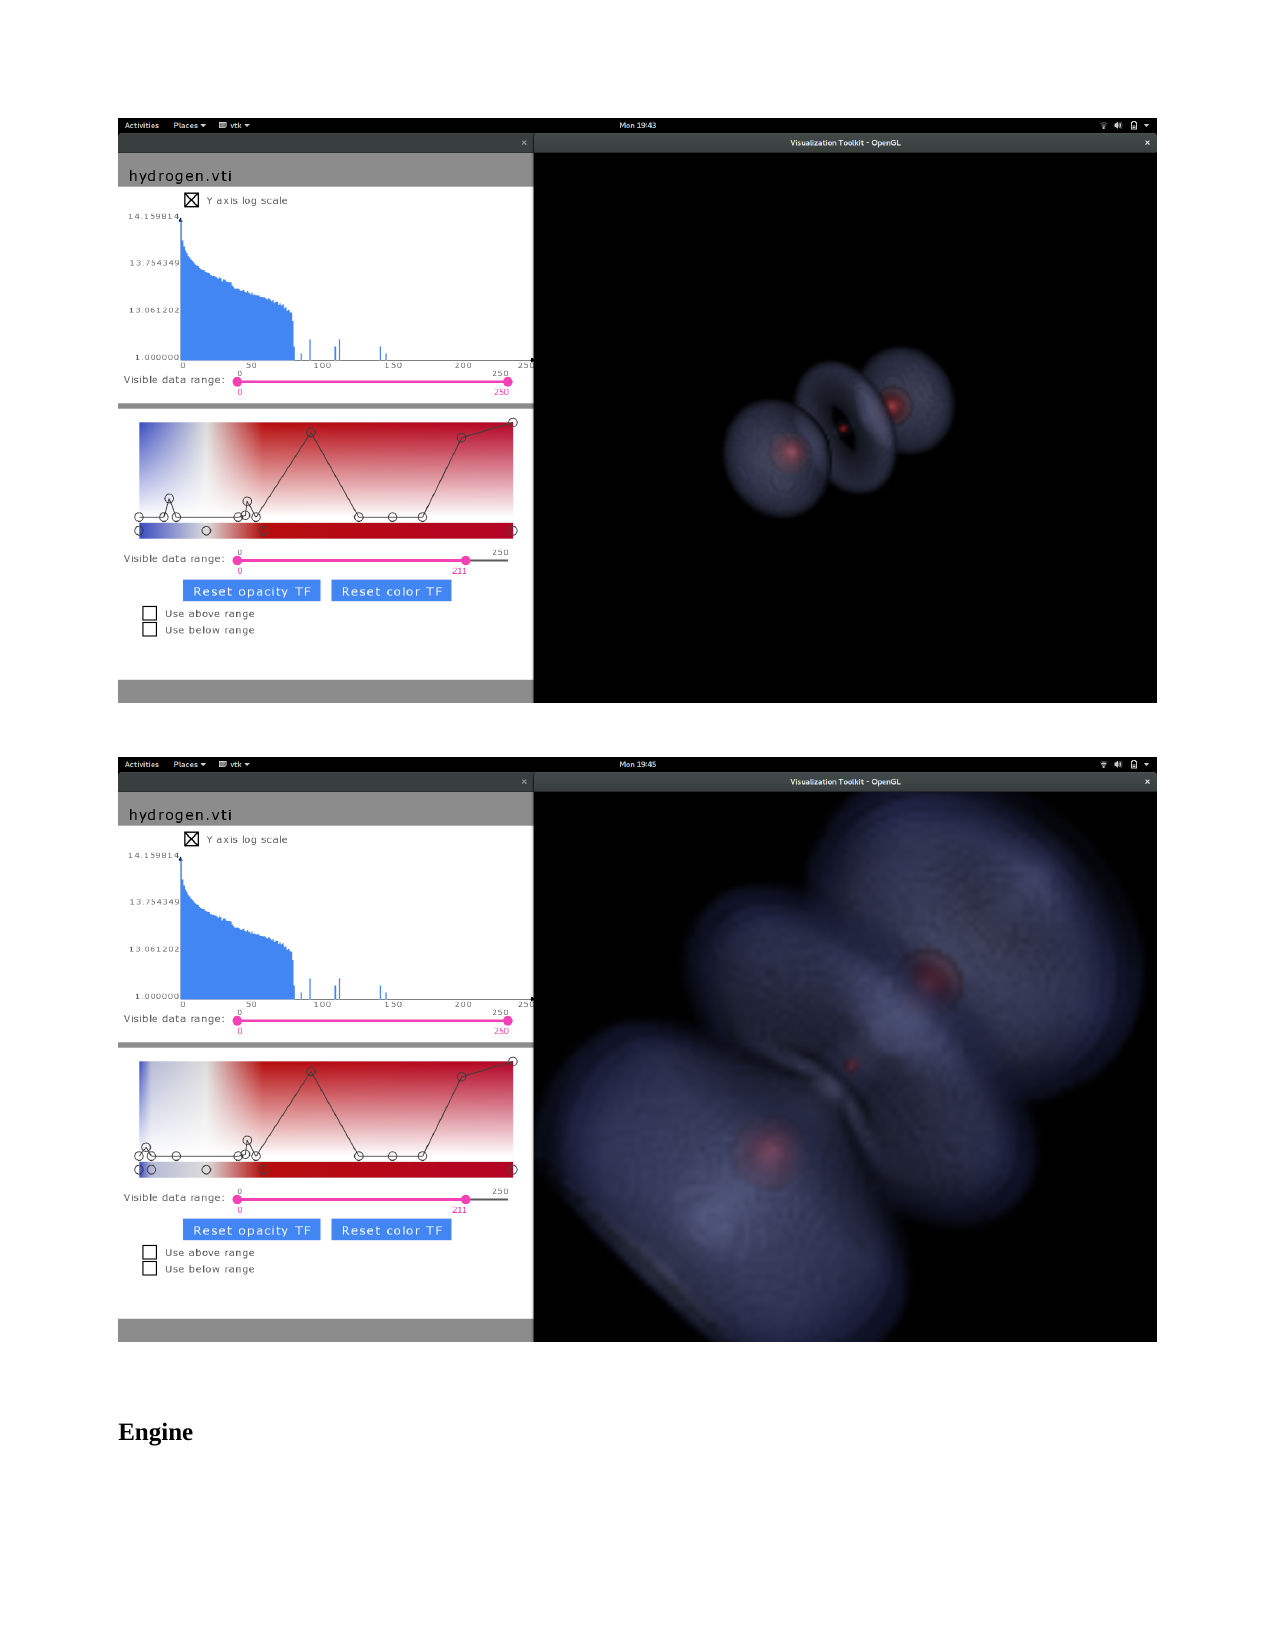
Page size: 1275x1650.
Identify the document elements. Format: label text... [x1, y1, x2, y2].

picture [118, 118, 1157, 703]
text Engine [118, 1417, 1157, 1446]
picture [118, 757, 1157, 1342]
